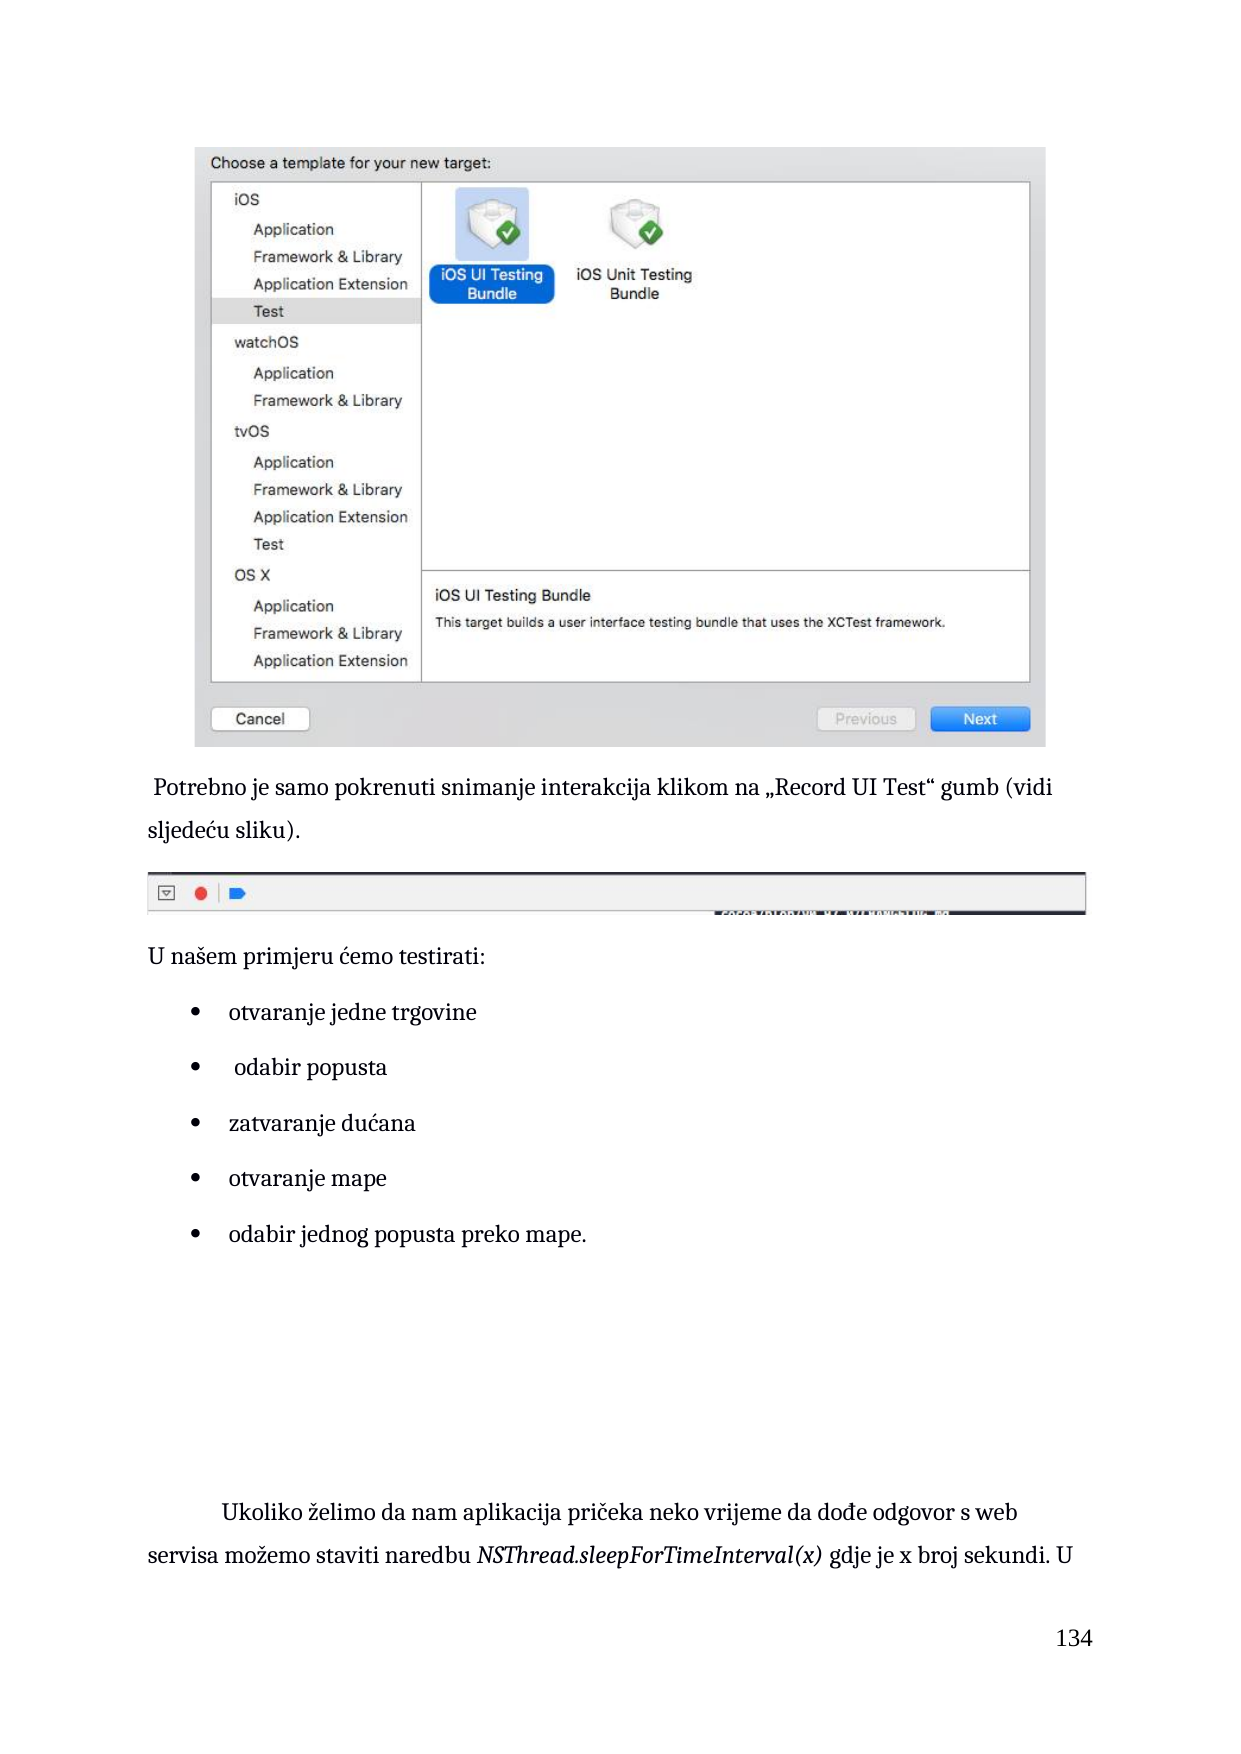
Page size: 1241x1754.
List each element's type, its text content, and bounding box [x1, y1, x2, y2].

list otvaranje mape [191, 1164, 1093, 1193]
list odabir popusta [191, 1053, 1093, 1082]
list odabir jednog popusta preko mape. [191, 1220, 1093, 1249]
list zatvaranje dućana [191, 1109, 1093, 1137]
text Potrebno je samo pokrenuti snimanje interakcija klikom na „Record UI Test“ gumb (vidi sljedeću sliku). [148, 773, 1093, 845]
picture [147, 872, 1093, 915]
picture [194, 147, 1046, 747]
text U našem primjeru ćemo testirati: [148, 942, 1093, 971]
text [148, 1498, 1093, 1570]
list otvaranje jedne trgovine [191, 997, 1093, 1026]
